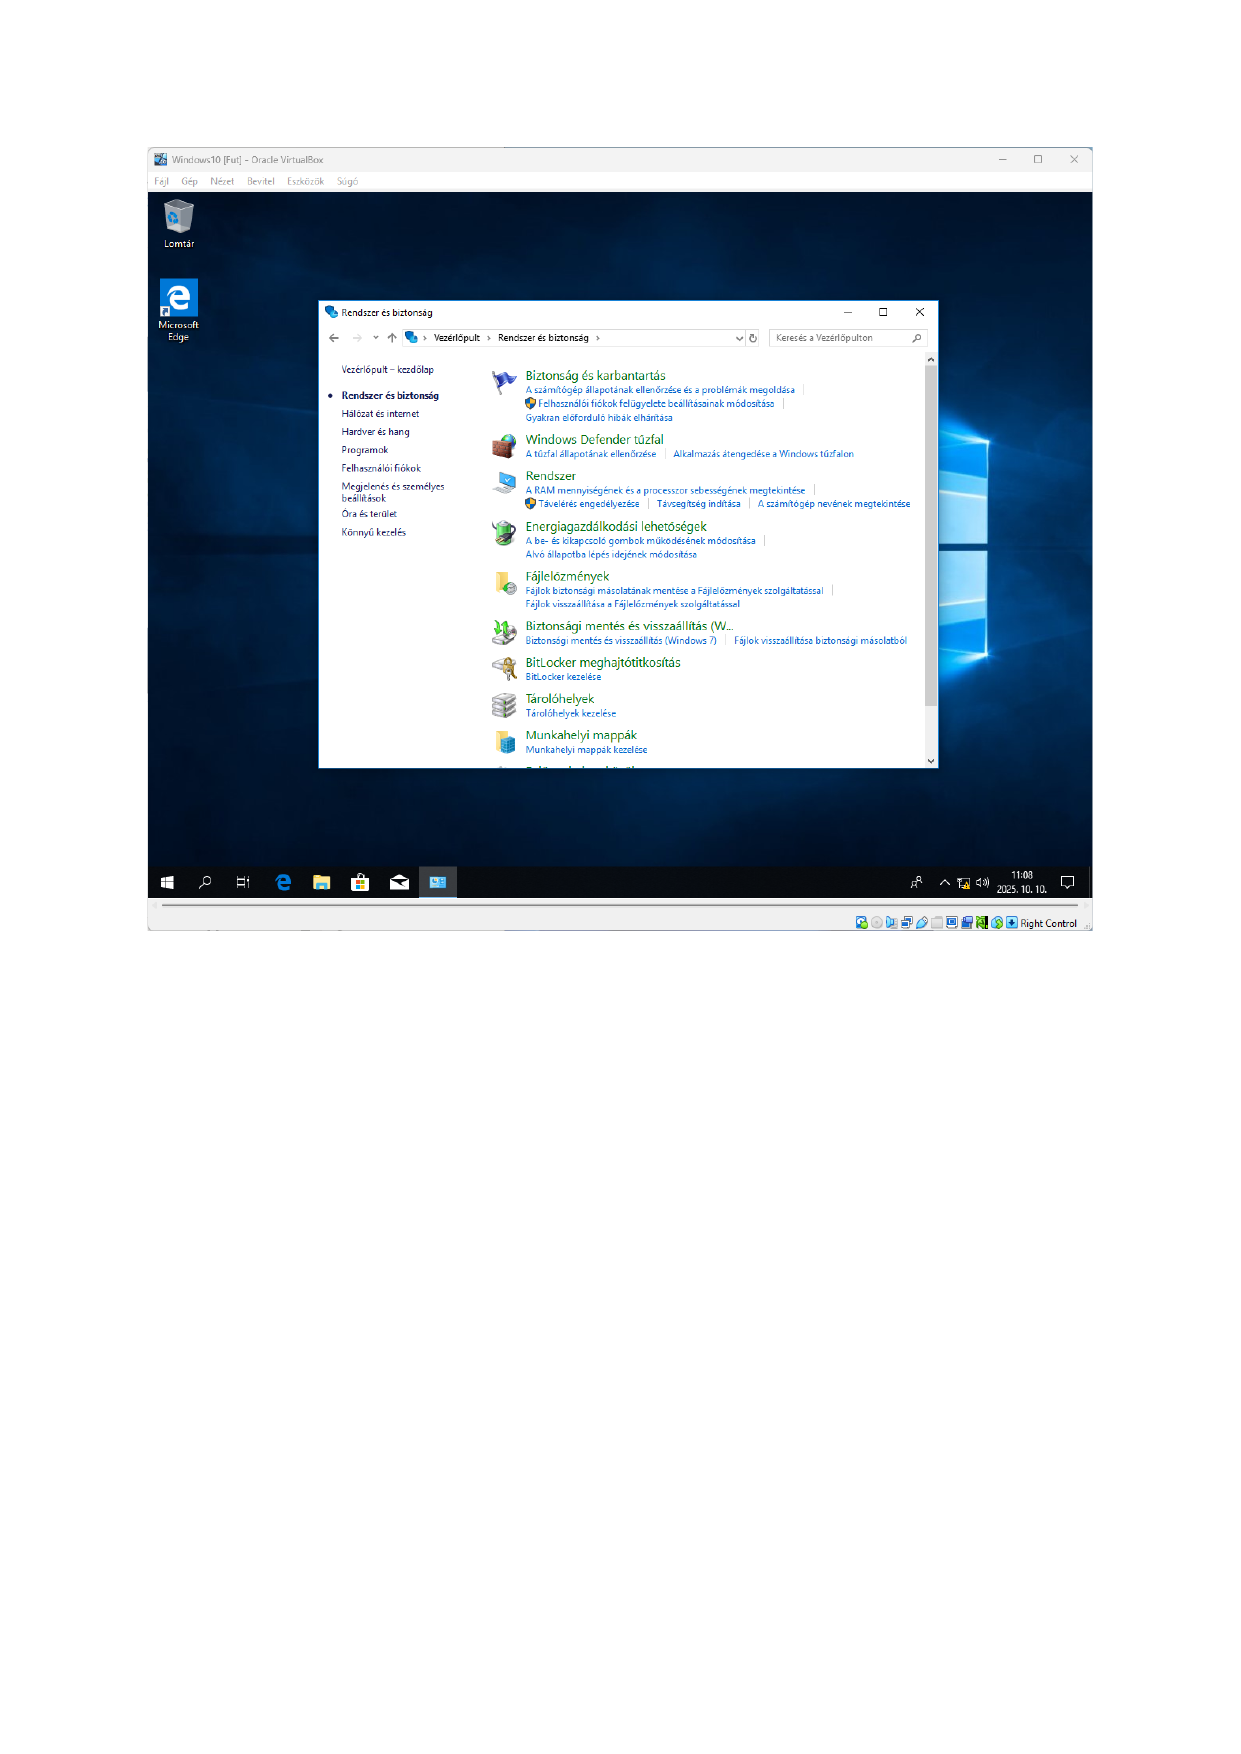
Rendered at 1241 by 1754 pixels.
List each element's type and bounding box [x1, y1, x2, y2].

picture [147, 147, 1093, 931]
